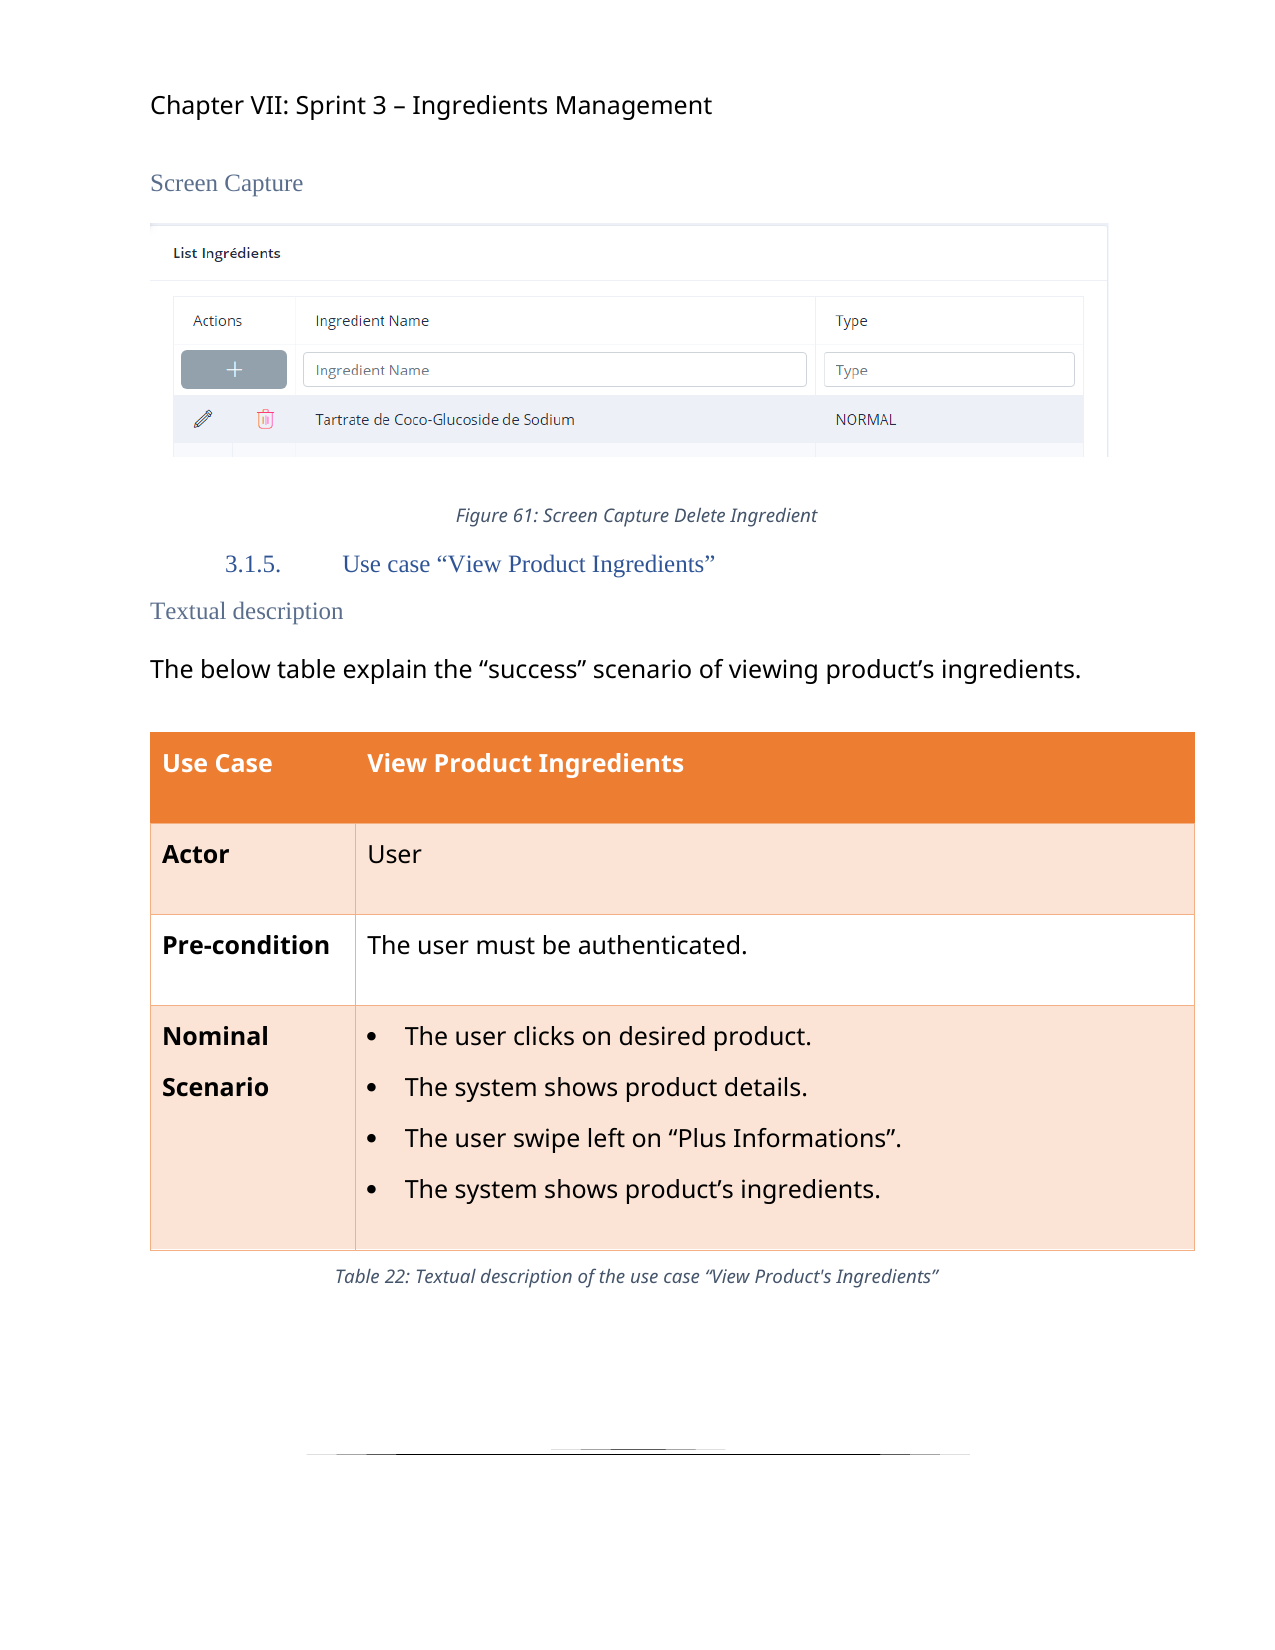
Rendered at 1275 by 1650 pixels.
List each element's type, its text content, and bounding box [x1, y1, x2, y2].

subtitle Screen Capture [150, 168, 1125, 197]
table_cell Nominal Scenario [151, 1006, 355, 1249]
table_header View Product Ingredients [356, 733, 1194, 823]
subtitle Textual description [150, 596, 1125, 625]
picture [150, 223, 1109, 457]
table_cell Actor [151, 824, 355, 914]
text The below table explain the “success” scenario of viewing product’s ingredients. [150, 652, 1125, 686]
subtitle Use case “View Product Ingredients” [225, 549, 1125, 578]
table_cell The user must be authenticated. [356, 915, 1194, 1005]
table_header Use Case [151, 733, 355, 823]
table_cell The user clicks on desired product. The system shows product details. The user swipe left on “Plus Informations”. The system shows product’s ingredients. [356, 1006, 1194, 1249]
text Table 22: Textual description of the use case “View Product's Ingredients” [150, 1263, 1125, 1288]
table_cell Pre-condition [151, 915, 355, 1005]
table_cell User [356, 824, 1194, 914]
text Figure 61: Screen Capture Delete Ingredient [150, 503, 1125, 528]
